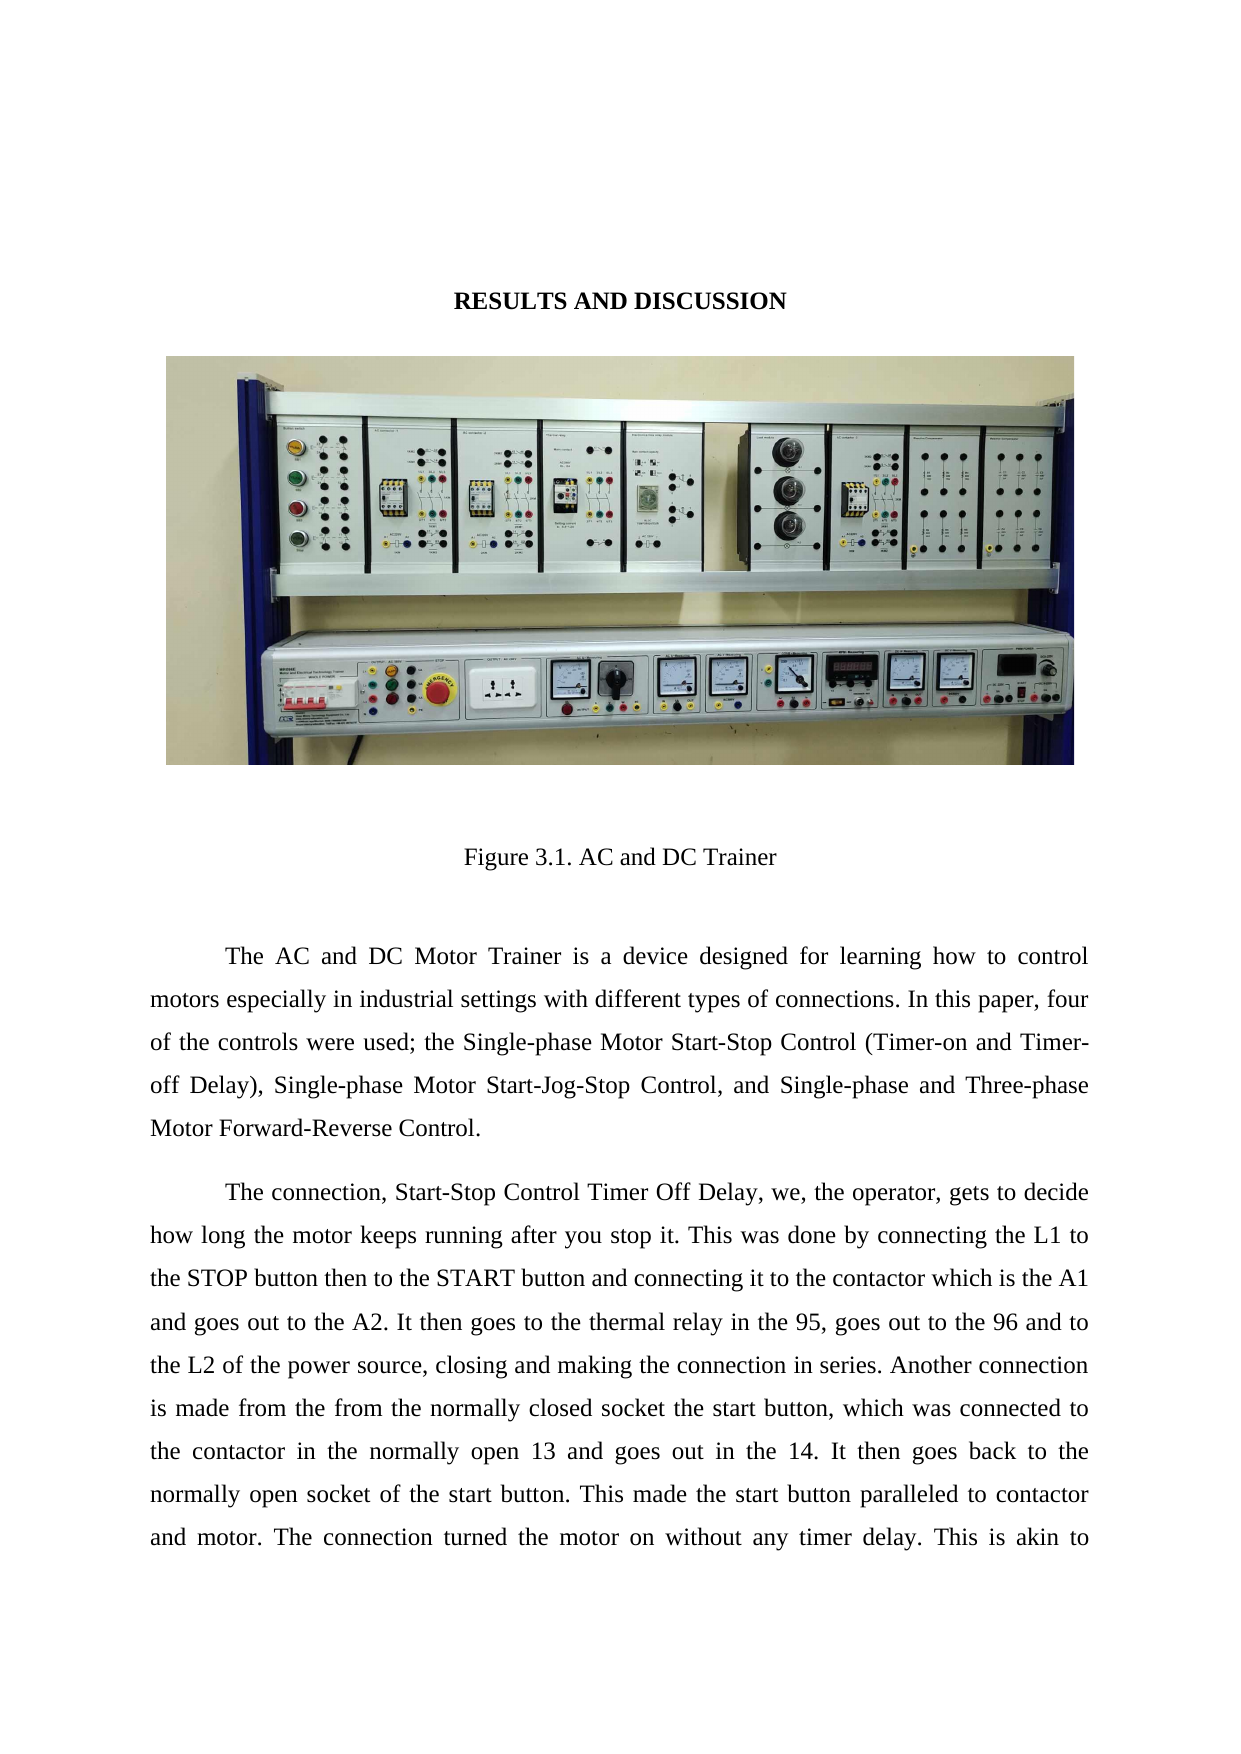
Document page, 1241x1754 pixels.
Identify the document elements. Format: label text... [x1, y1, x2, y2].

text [150, 1177, 1090, 1551]
text The AC and DC Motor Trainer is a device designed for learning how to control motors especially in industrial settings with different types of connections. In this paper, four of the controls were used; the Single-phase Motor Start-Stop Control (Timer-on and Timer-off Delay), Single-phase Motor Start-Jog-Stop Control, and Single-phase and Three-phase Motor Forward-Reverse Control. [150, 941, 1090, 1142]
subtitle RESULTS AND DISCUSSION [150, 286, 1090, 315]
picture [166, 356, 1075, 765]
text Figure 3.1. AC and DC Trainer [150, 842, 1090, 870]
